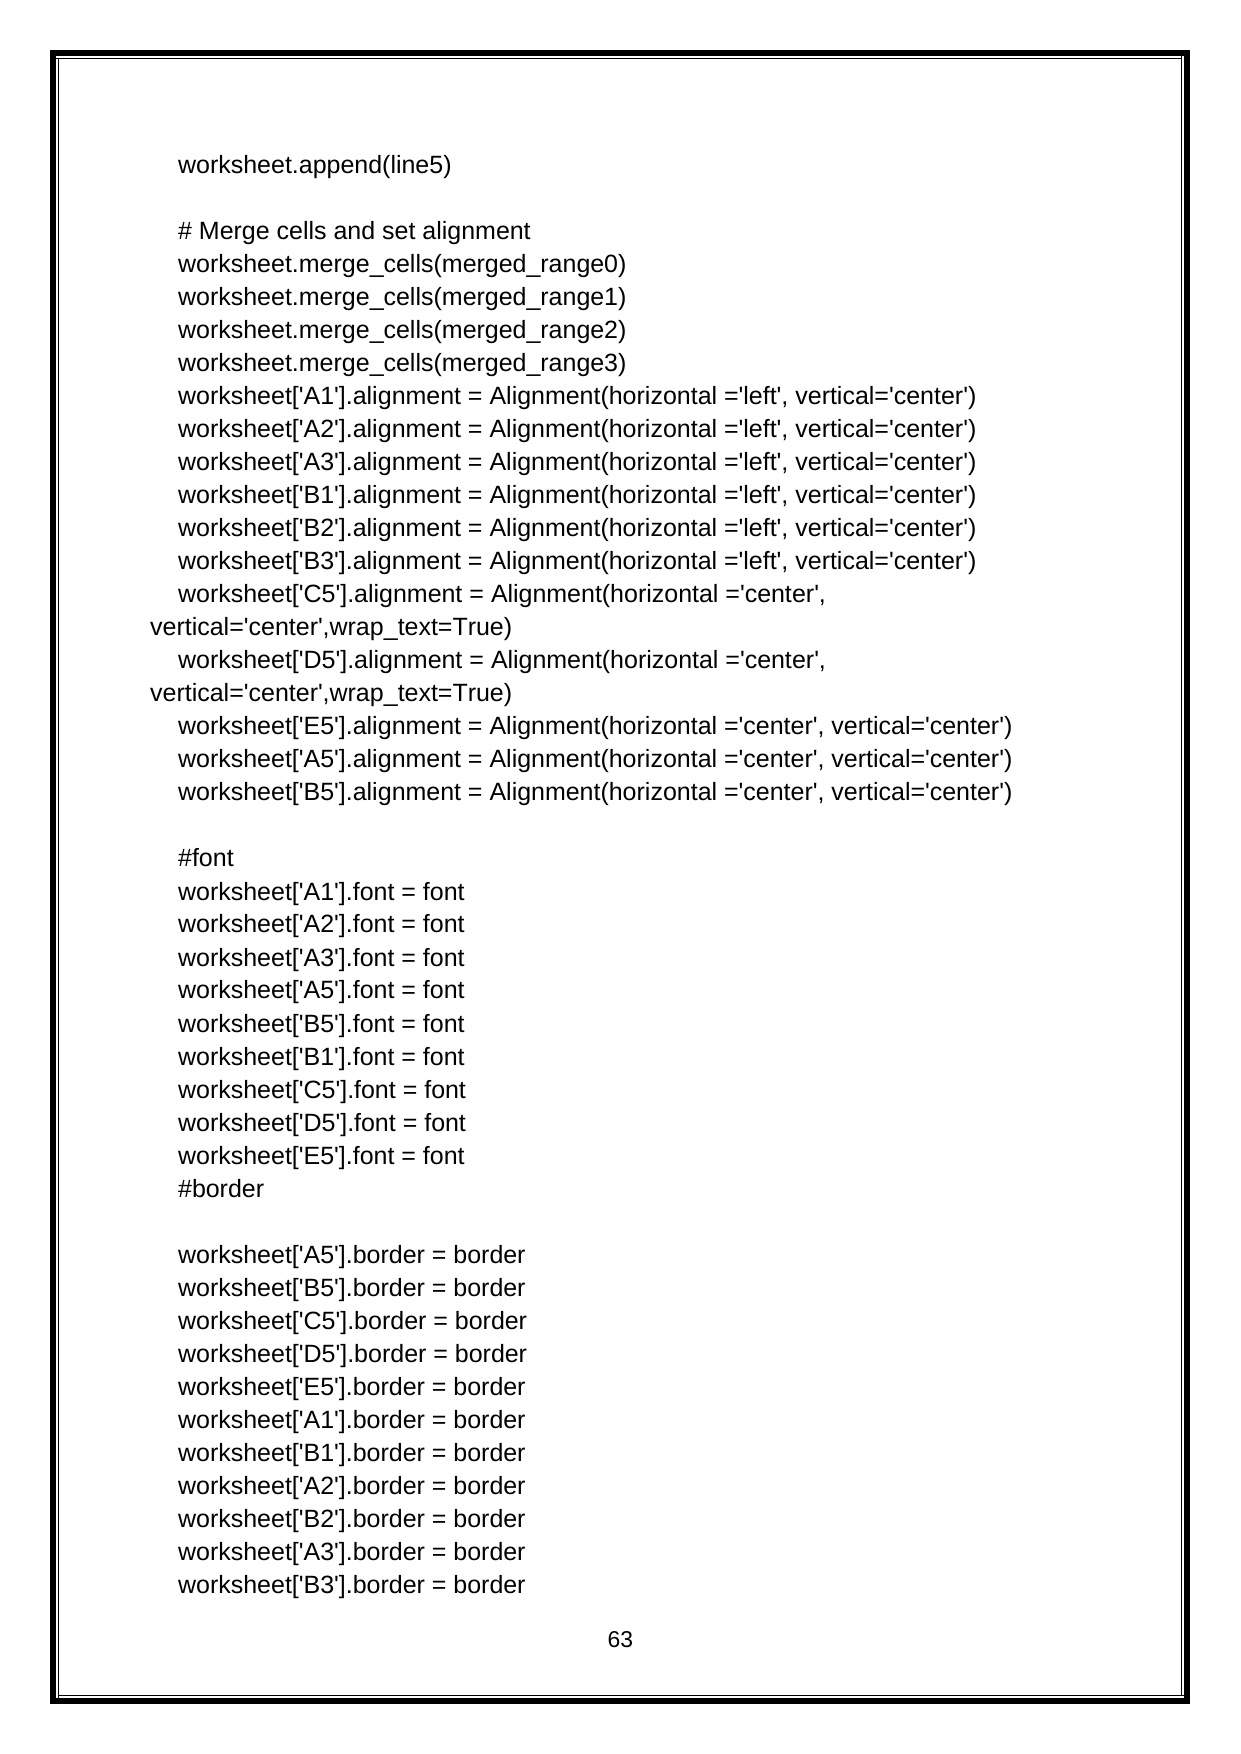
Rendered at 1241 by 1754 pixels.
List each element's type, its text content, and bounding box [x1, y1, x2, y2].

text worksheet['B5'].border = border [150, 1273, 1090, 1301]
text worksheet['A1'].alignment = Alignment(horizontal ='left', vertical='center') [150, 381, 1090, 410]
text worksheet['B5'].alignment = Alignment(horizontal ='center', vertical='center') [150, 777, 1090, 806]
text worksheet['A2'].alignment = Alignment(horizontal ='left', vertical='center') [150, 414, 1090, 443]
text worksheet['A5'].font = font [150, 976, 1090, 1004]
text worksheet['B1'].alignment = Alignment(horizontal ='left', vertical='center') [150, 480, 1090, 509]
text worksheet['B5'].font = font [150, 1008, 1090, 1037]
text worksheet['C5'].font = font [150, 1074, 1090, 1103]
text worksheet['B3'].border = border [150, 1570, 1090, 1599]
text worksheet['B1'].border = border [150, 1438, 1090, 1467]
text worksheet['B3'].alignment = Alignment(horizontal ='left', vertical='center') [150, 546, 1090, 575]
text worksheet.merge_cells(merged_range2) [150, 315, 1090, 344]
text #border [150, 1174, 1090, 1202]
text worksheet['A5'].alignment = Alignment(horizontal ='center', vertical='center') [150, 744, 1090, 773]
text worksheet.append(line5) [150, 150, 1090, 179]
text worksheet.merge_cells(merged_range1) [150, 282, 1090, 311]
text #font [150, 843, 1090, 872]
text worksheet['A2'].font = font [150, 909, 1090, 938]
text worksheet['A2'].border = border [150, 1471, 1090, 1499]
text worksheet['E5'].border = border [150, 1372, 1090, 1401]
text worksheet['A1'].font = font [150, 876, 1090, 905]
text worksheet.merge_cells(merged_range0) [150, 249, 1090, 278]
text worksheet['B1'].font = font [150, 1042, 1090, 1070]
text worksheet['A3'].border = border [150, 1537, 1090, 1566]
text worksheet['B2'].border = border [150, 1504, 1090, 1533]
text # Merge cells and set alignment [150, 216, 1090, 245]
text worksheet['C5'].border = border [150, 1306, 1090, 1334]
text worksheet['E5'].font = font [150, 1141, 1090, 1169]
text worksheet['D5'].alignment = Alignment(horizontal ='center', vertical='center',wrap_text=True) [150, 645, 1090, 707]
text worksheet.merge_cells(merged_range3) [150, 348, 1090, 377]
text worksheet['A1'].border = border [150, 1405, 1090, 1433]
text worksheet['A3'].font = font [150, 942, 1090, 971]
text worksheet['B2'].alignment = Alignment(horizontal ='left', vertical='center') [150, 513, 1090, 542]
text worksheet['C5'].alignment = Alignment(horizontal ='center', vertical='center',wrap_text=True) [150, 579, 1090, 641]
text worksheet['A5'].border = border [150, 1240, 1090, 1268]
text worksheet['A3'].alignment = Alignment(horizontal ='left', vertical='center') [150, 447, 1090, 476]
text worksheet['E5'].alignment = Alignment(horizontal ='center', vertical='center') [150, 711, 1090, 740]
text worksheet['D5'].border = border [150, 1339, 1090, 1367]
text worksheet['D5'].font = font [150, 1108, 1090, 1136]
